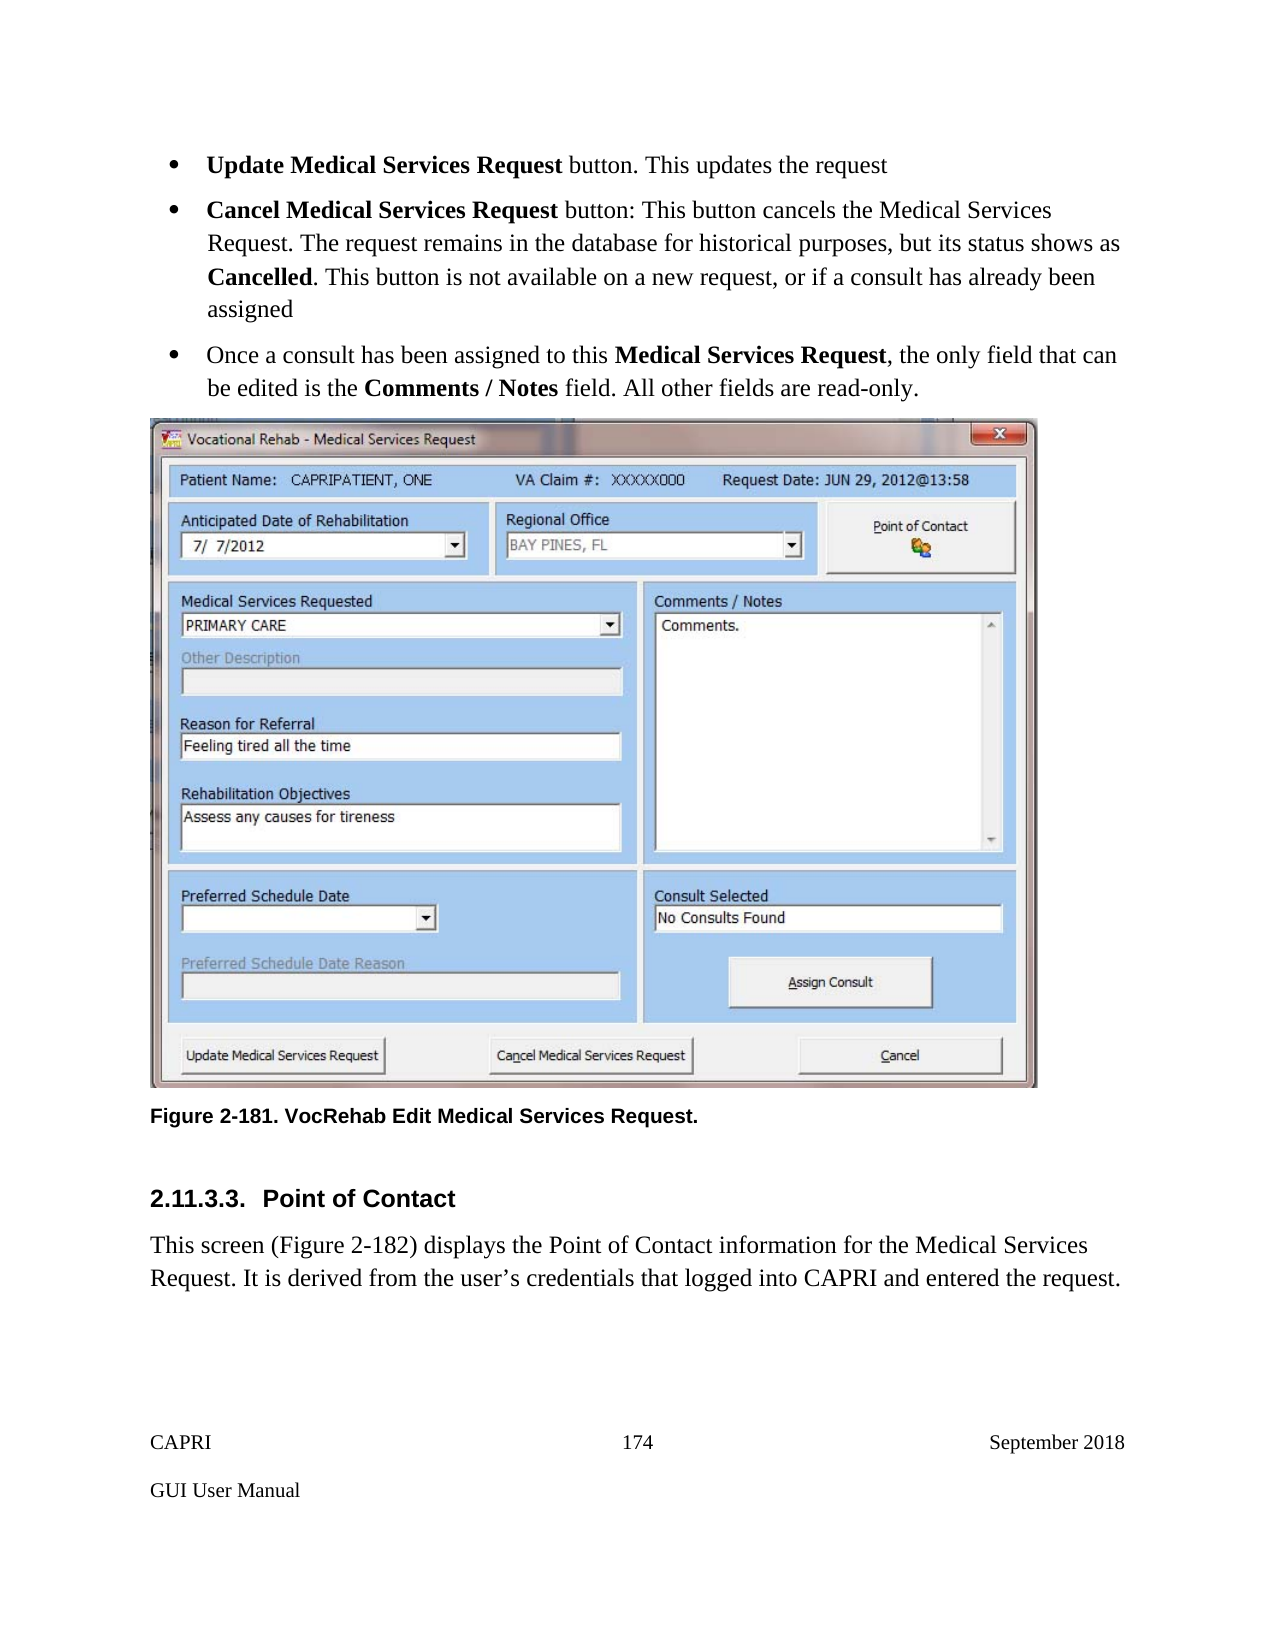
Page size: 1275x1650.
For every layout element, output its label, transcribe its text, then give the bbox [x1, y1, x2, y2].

text Once a consult has been assigned to this Medical Services Request, the only field that can be edited is the Comments / Notes field. All other fields are read-only. [169, 340, 1125, 402]
text Cancel Medical Services Request button: This button cancels the Medical Services Request. The request remains in the database for historical purposes, but its status shows as Cancelled. This button is not available on a new request, or if a consult has already been assigned [169, 196, 1125, 323]
text Update Medical Services Request button. This updates the request [169, 150, 1125, 179]
picture [150, 418, 1038, 1088]
subtitle Point of Contact [150, 1184, 1125, 1213]
